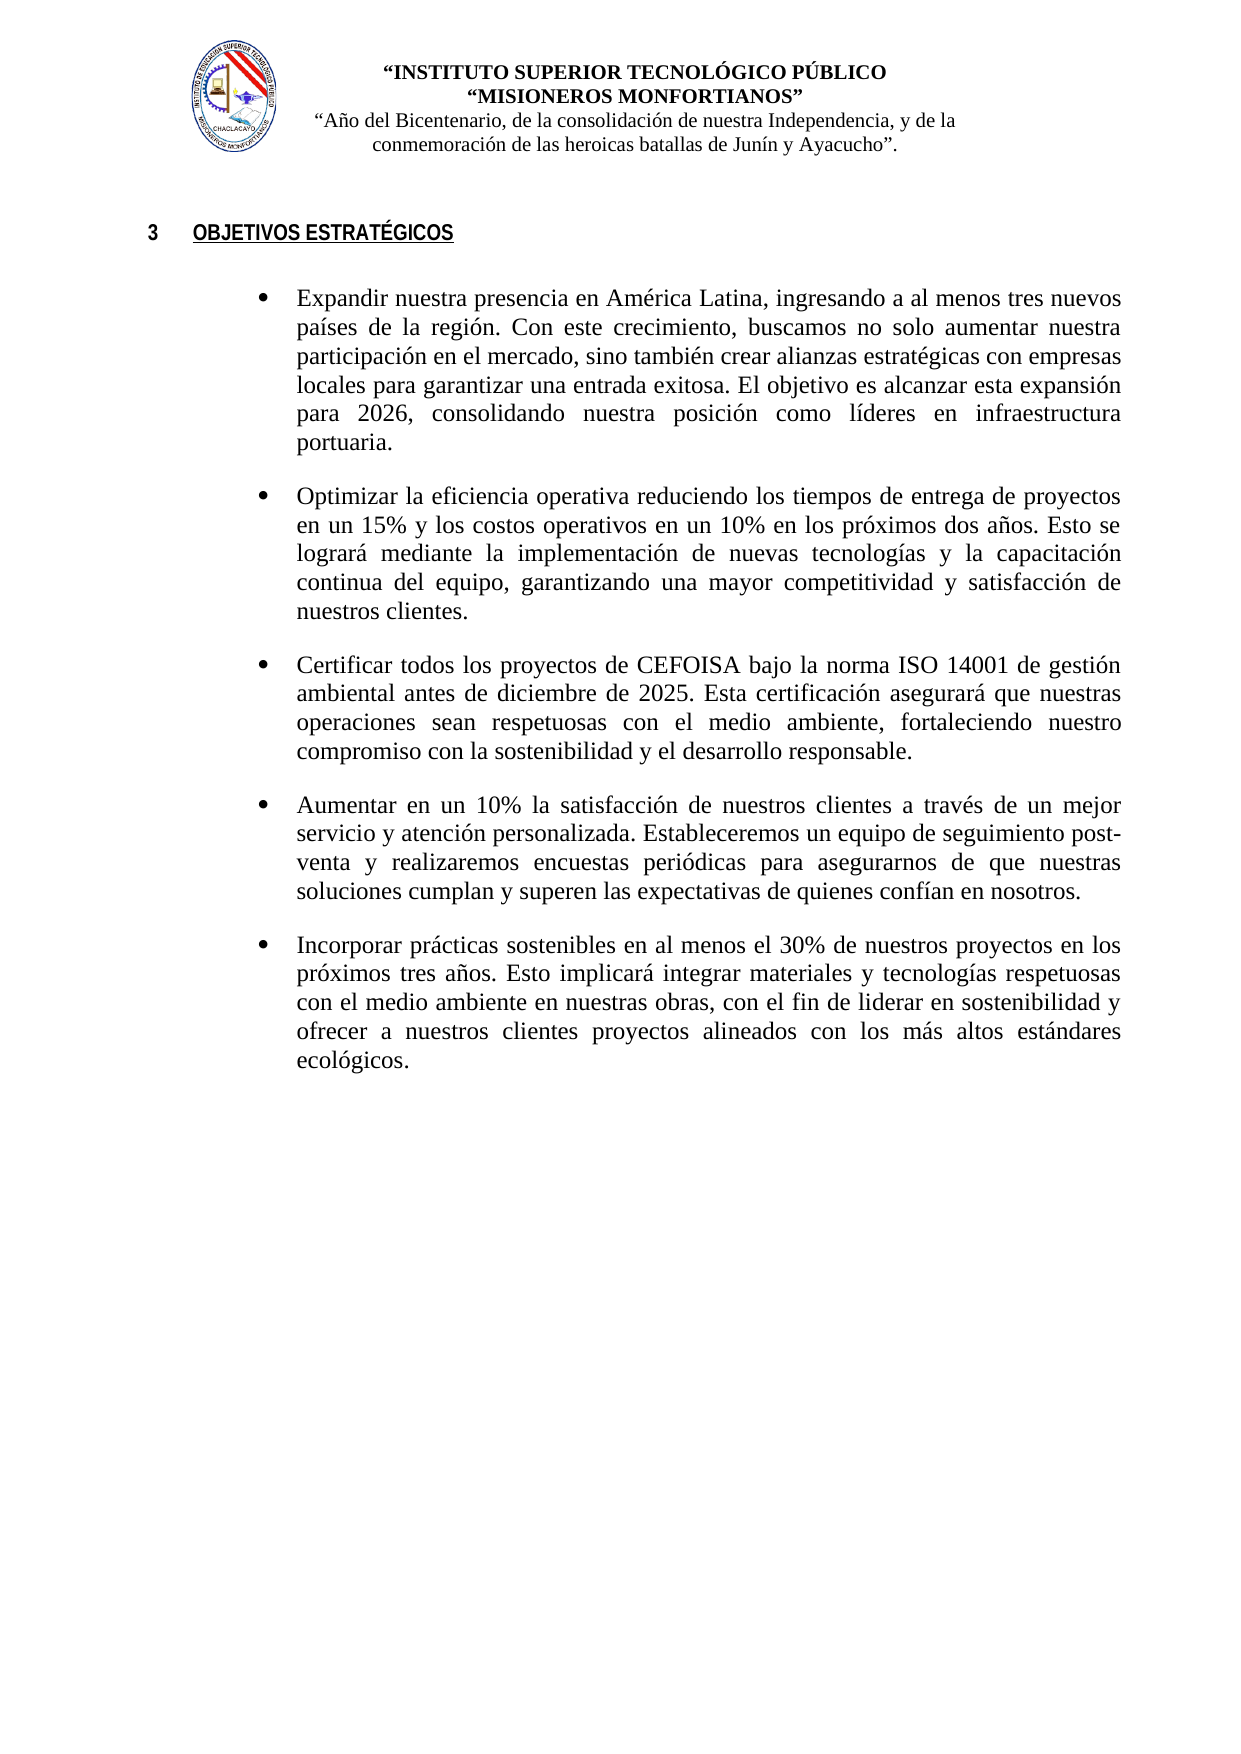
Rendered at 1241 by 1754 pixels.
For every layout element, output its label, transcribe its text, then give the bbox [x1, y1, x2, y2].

text Certificar todos los proyectos de CEFOISA bajo la norma ISO 14001 de gestión ambiental antes de diciembre de 2025. Esta certificación asegurará que nuestras operaciones sean respetuosas con el medio ambiente, fortaleciendo nuestro compromiso con la sostenibilidad y el desarrollo responsable. [259, 650, 1122, 765]
subtitle OBJETIVOS ESTRATÉGICOS [148, 219, 1122, 245]
text Expandir nuestra presencia en América Latina, ingresando a al menos tres nuevos países de la región. Con este crecimiento, buscamos no solo aumentar nuestra participación en el mercado, sino también crear alianzas estratégicas con empresas locales para garantizar una entrada exitosa. El objetivo es alcanzar esta expansión para 2026, consolidando nuestra posición como líderes en infraestructura portuaria. [259, 283, 1122, 456]
text Incorporar prácticas sostenibles en al menos el 30% de nuestros proyectos en los próximos tres años. Esto implicará integrar materiales y tecnologías respetuosas con el medio ambiente en nuestras obras, con el fin de liderar en sostenibilidad y ofrecer a nuestros clientes proyectos alineados con los más altos estándares ecológicos. [259, 930, 1122, 1073]
picture [191, 40, 277, 152]
text Aumentar en un 10% la satisfacción de nuestros clientes a través de un mejor servicio y atención personalizada. Estableceremos un equipo de seguimiento post-venta y realizaremos encuestas periódicas para asegurarnos de que nuestras soluciones cumplan y superen las expectativas de quienes confían en nosotros. [259, 790, 1122, 905]
text Optimizar la eficiencia operativa reduciendo los tiempos de entrega de proyectos en un 15% y los costos operativos en un 10% en los próximos dos años. Esto se logrará mediante la implementación de nuevas tecnologías y la capacitación continua del equipo, garantizando una mayor competitividad y satisfacción de nuestros clientes. [259, 481, 1122, 625]
